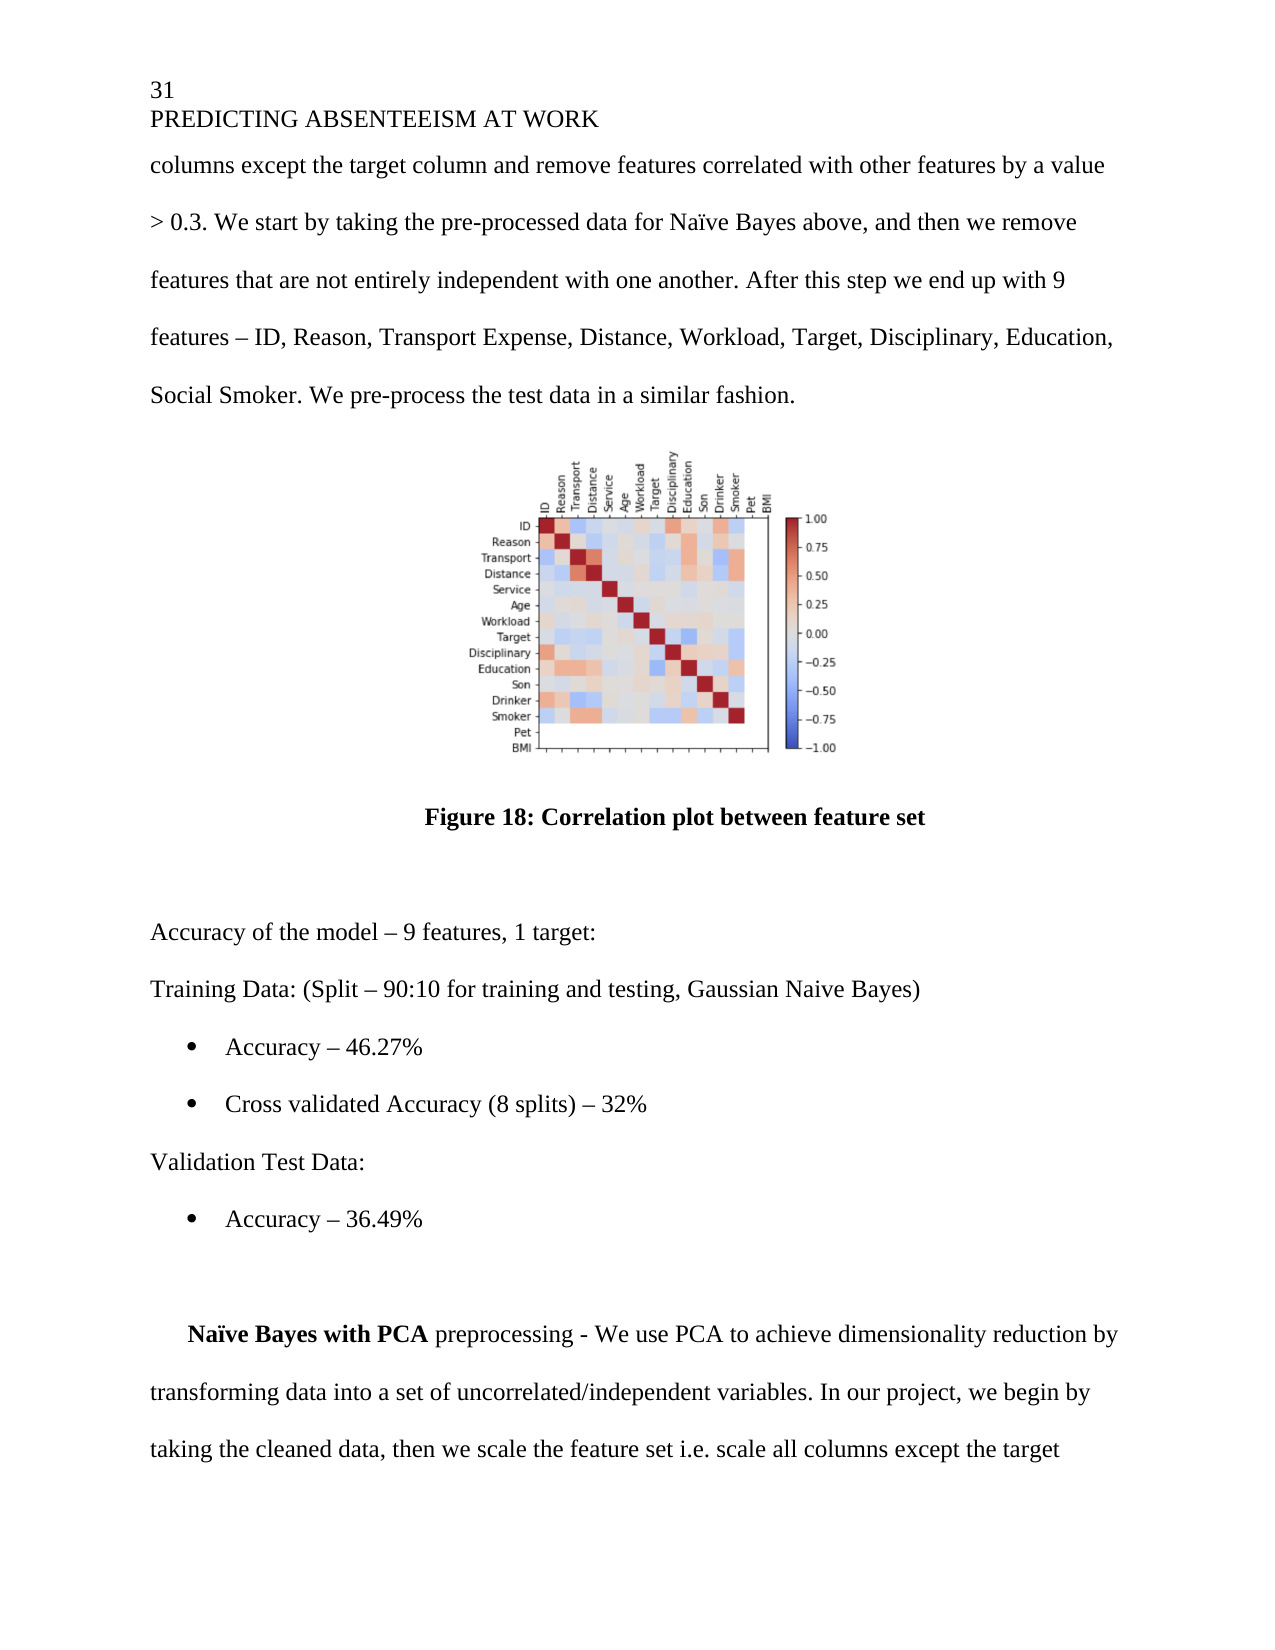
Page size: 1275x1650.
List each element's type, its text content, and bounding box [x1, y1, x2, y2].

text Accuracy of the model – 9 features, 1 target: [150, 917, 1125, 945]
text Validation Test Data: [150, 1147, 1125, 1175]
text Training Data: (Split – 90:10 for training and testing, Gaussian Naive Bayes) [150, 974, 1125, 1003]
text Figure 18: Correlation plot between feature set [150, 802, 1125, 830]
list Accuracy – 36.49% [187, 1204, 1125, 1233]
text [150, 1319, 1125, 1463]
picture [442, 437, 908, 773]
list Cross validated Accuracy (8 splits) – 32% [187, 1089, 1125, 1118]
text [150, 150, 1125, 409]
list Accuracy – 46.27% [187, 1032, 1125, 1060]
